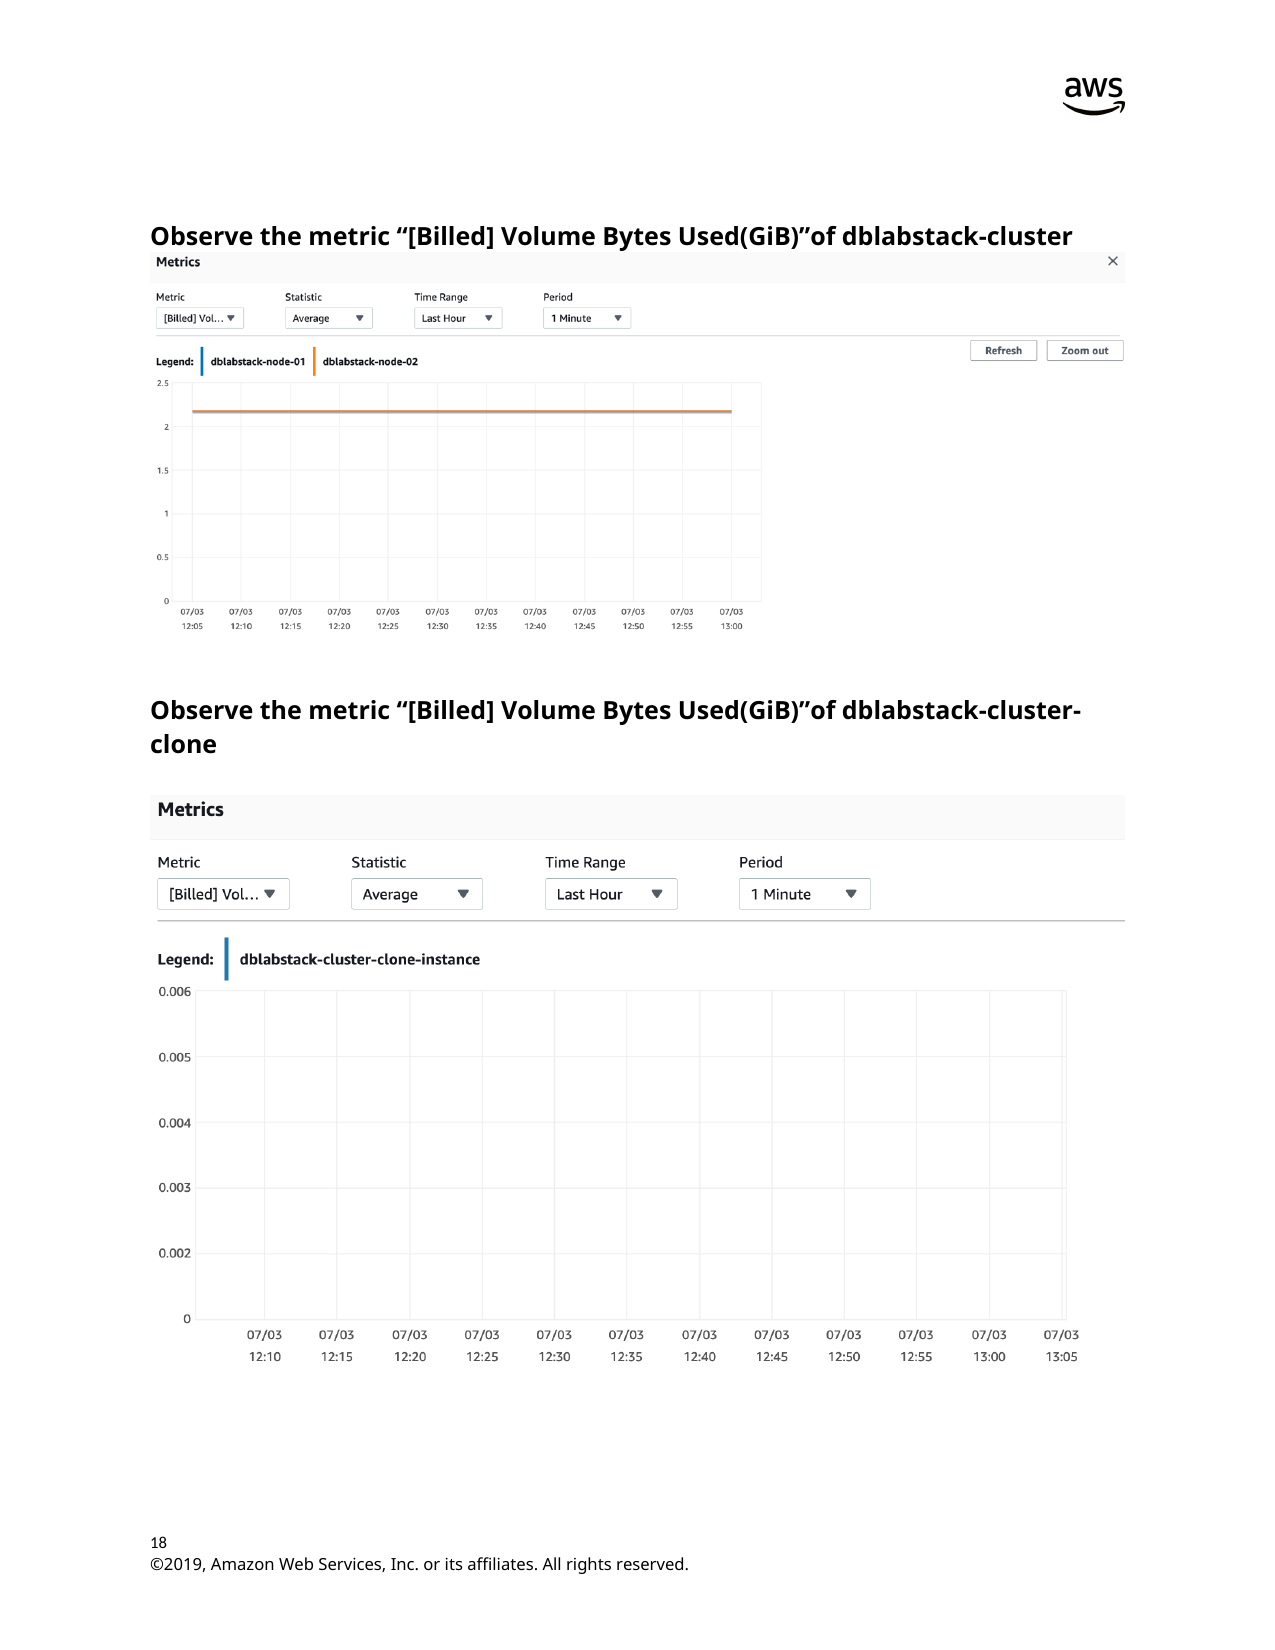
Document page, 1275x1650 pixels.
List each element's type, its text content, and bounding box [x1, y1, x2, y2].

picture [150, 795, 1125, 1394]
text Observe the metric “[Billed] Volume Bytes Used(GiB)”of dblabstack-cluster [150, 218, 1125, 252]
text Observe the metric “[Billed] Volume Bytes Used(GiB)”of dblabstack-cluster-clone [150, 693, 1125, 761]
picture [150, 252, 1125, 659]
picture [1062, 75, 1125, 120]
